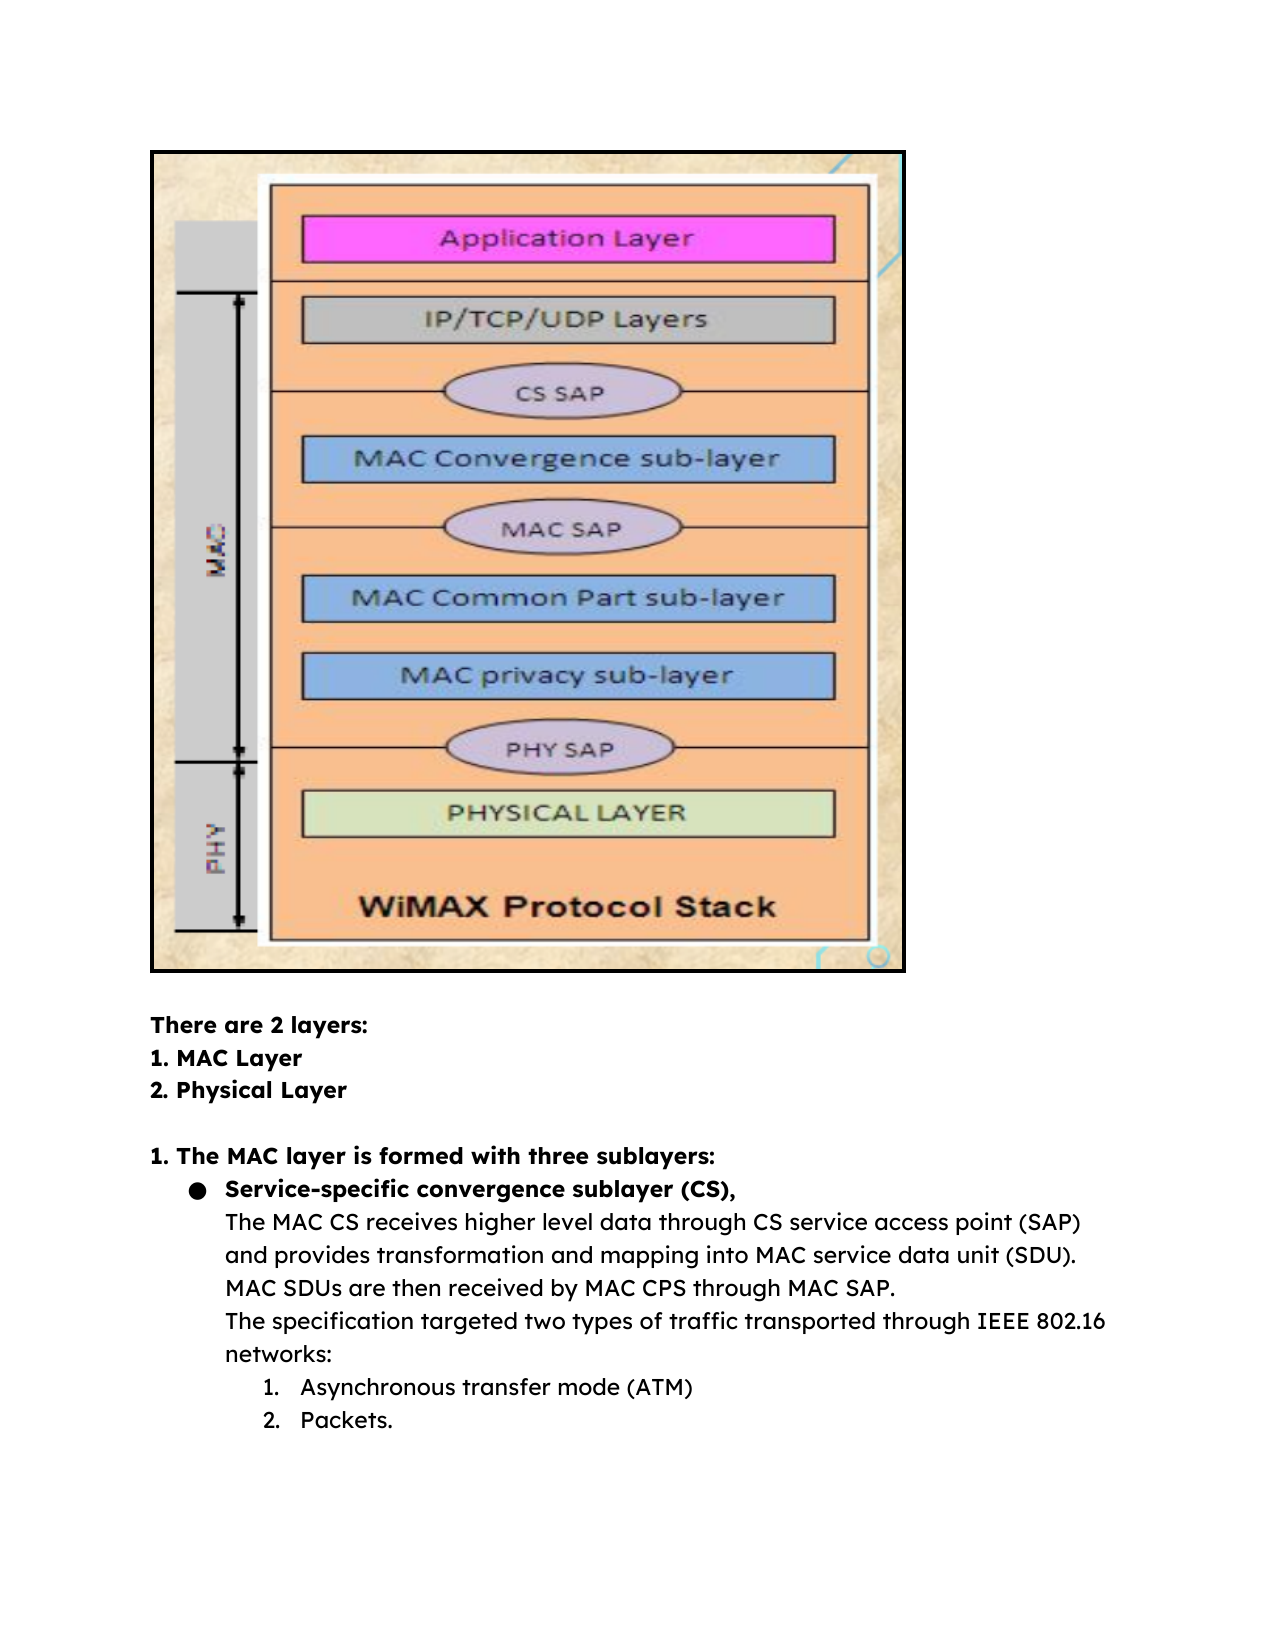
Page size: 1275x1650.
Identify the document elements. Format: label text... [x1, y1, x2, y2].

list Asynchronous transfer mode (ATM) [262, 1372, 1125, 1401]
list Service-specific convergence sublayer (CS), [187, 1175, 1125, 1203]
list Packets. [262, 1405, 1125, 1434]
picture [154, 154, 902, 969]
text MAC SDUs are then received by MAC CPS through MAC SAP. [225, 1273, 1125, 1302]
text The specification targeted two types of traffic transported through IEEE 802.16 networks: [225, 1306, 1125, 1368]
text There are 2 layers: 1. MAC Layer [150, 977, 1125, 1072]
text 2. Physical Layer [150, 1076, 1125, 1105]
text 1. The MAC layer is formed with three sublayers: [150, 1142, 1125, 1171]
text The MAC CS receives higher level data through CS service access point (SAP) and provides transformation and mapping into MAC service data unit (SDU). [225, 1208, 1125, 1269]
